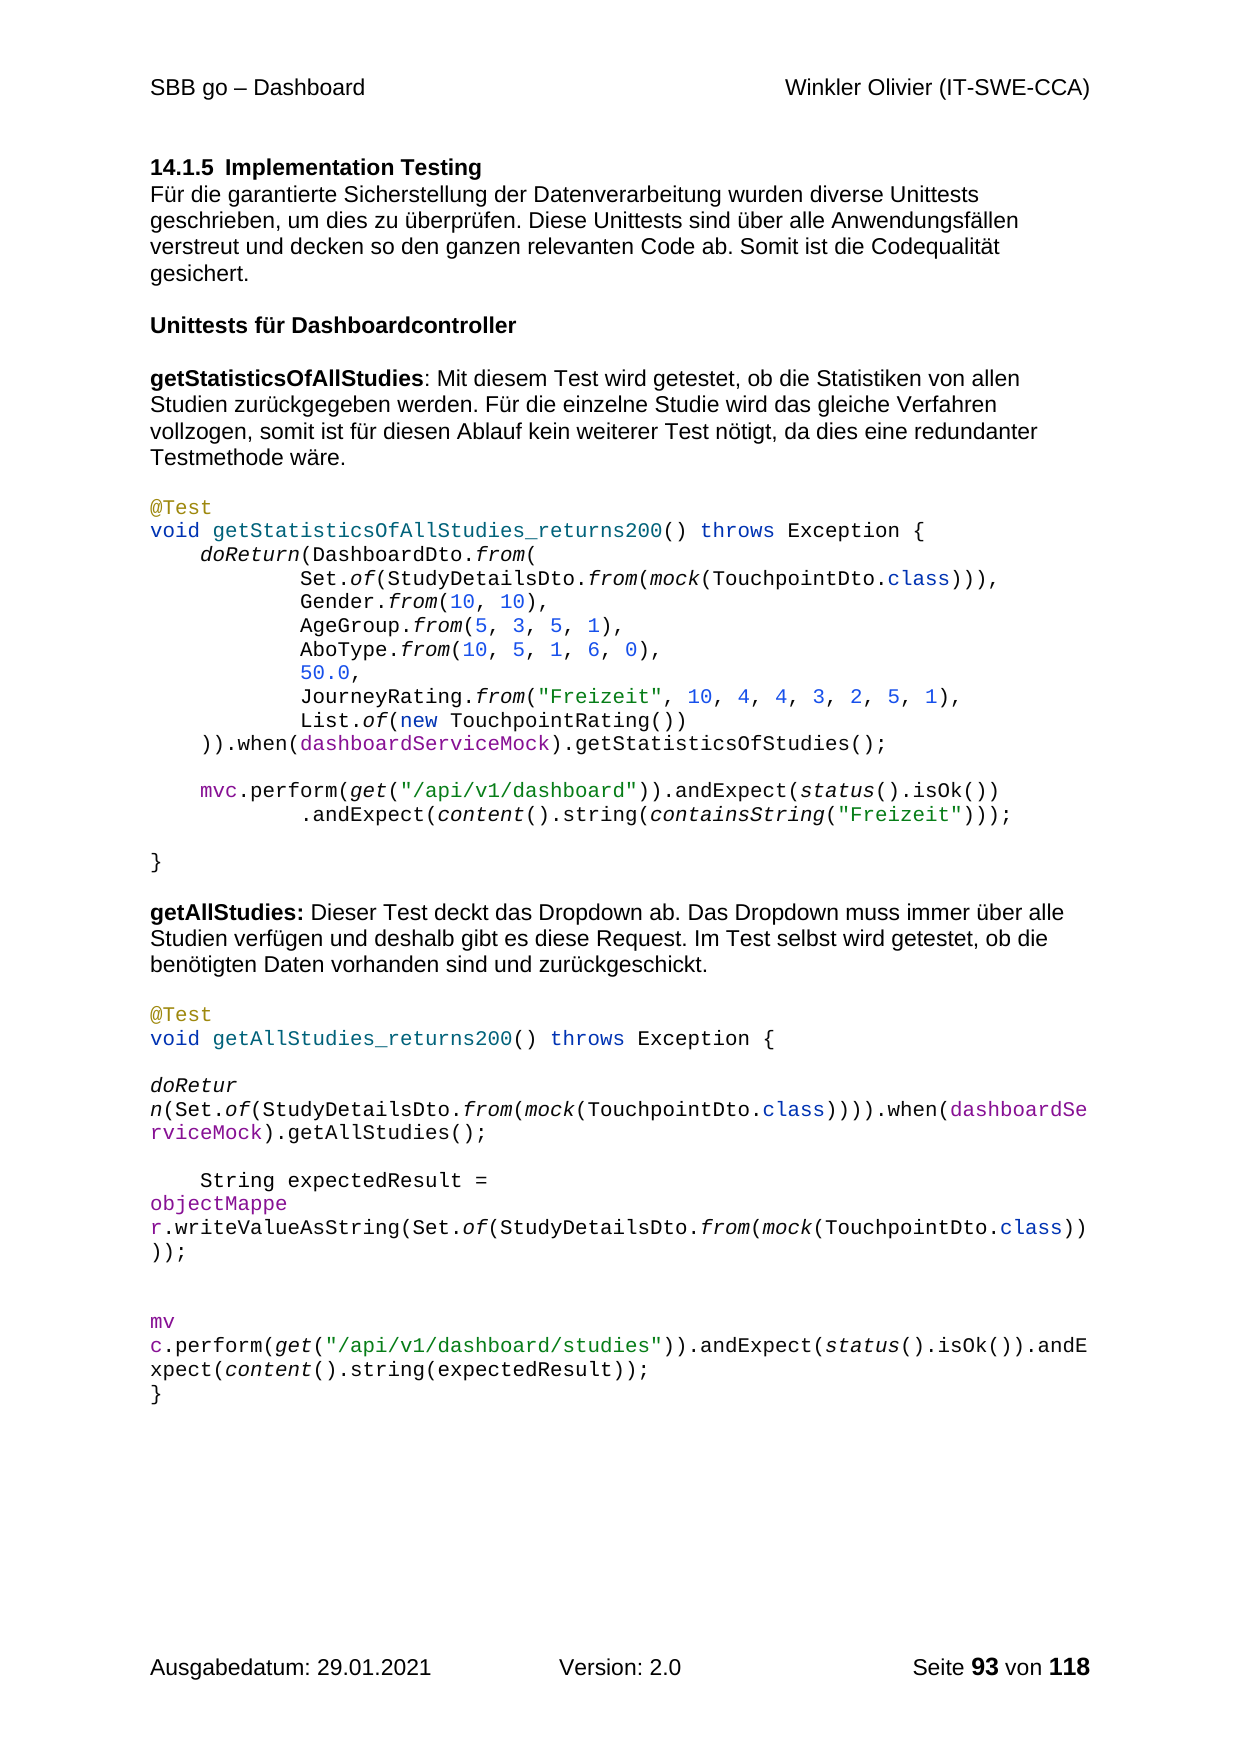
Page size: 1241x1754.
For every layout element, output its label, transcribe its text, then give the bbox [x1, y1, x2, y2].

text @Test void getStatisticsOfAllStudies_returns200() throws Exception { doReturn(DashboardDto.from( Set.of(StudyDetailsDto.from(mock(TouchpointDto.class))), Gender.from(10, 10), AgeGroup.from(5, 3, 5, 1), AboType.from(10, 5, 1, 6, 0), 50.0, JourneyRating.from("Freizeit", 10, 4, 4, 3, 2, 5, 1), List.of(new TouchpointRating()) )).when(dashboardServiceMock).getStatisticsOfStudies(); mvc.perform(get("/api/v1/dashboard")).andExpect(status().isOk()) .andExpect(content().string(containsString("Freizeit"))); } [150, 497, 1090, 875]
text @Test void getAllStudies_returns200() throws Exception { doReturn(Set.of(StudyDetailsDto.from(mock(TouchpointDto.class)))).when(dashboardServiceMock).getAllStudies(); String expectedResult = objectMapper.writeValueAsString(Set.of(StudyDetailsDto.from(mock(TouchpointDto.class)))); mvc.perform(get("/api/v1/dashboard/studies")).andExpect(status().isOk()).andExpect(content().string(expectedResult)); } [150, 1004, 1090, 1406]
text getStatisticsOfAllStudies: Mit diesem Test wird getestet, ob die Statistiken von allen Studien zurückgegeben werden. Für die einzelne Studie wird das gleiche Verfahren vollzogen, somit ist für diesen Ablauf kein weiterer Test nötigt, da dies eine redundanter Testmethode wäre. [150, 365, 1090, 470]
text getAllStudies: Dieser Test deckt das Dropdown ab. Das Dropdown muss immer über alle Studien verfügen und deshalb gibt es diese Request. Im Test selbst wird getestet, ob die benötigten Daten vorhanden sind und zurückgeschickt. [150, 899, 1090, 978]
text Unittests für Dashboardcontroller [150, 312, 1090, 339]
text Für die garantierte Sicherstellung der Datenverarbeitung wurden diverse Unittests geschrieben, um dies zu überprüfen. Diese Unittests sind über alle Anwendungsfällen verstreut und decken so den ganzen relevanten Code ab. Somit ist die Codequalität gesichert. [150, 181, 1090, 286]
subtitle Implementation Testing [150, 154, 1090, 181]
